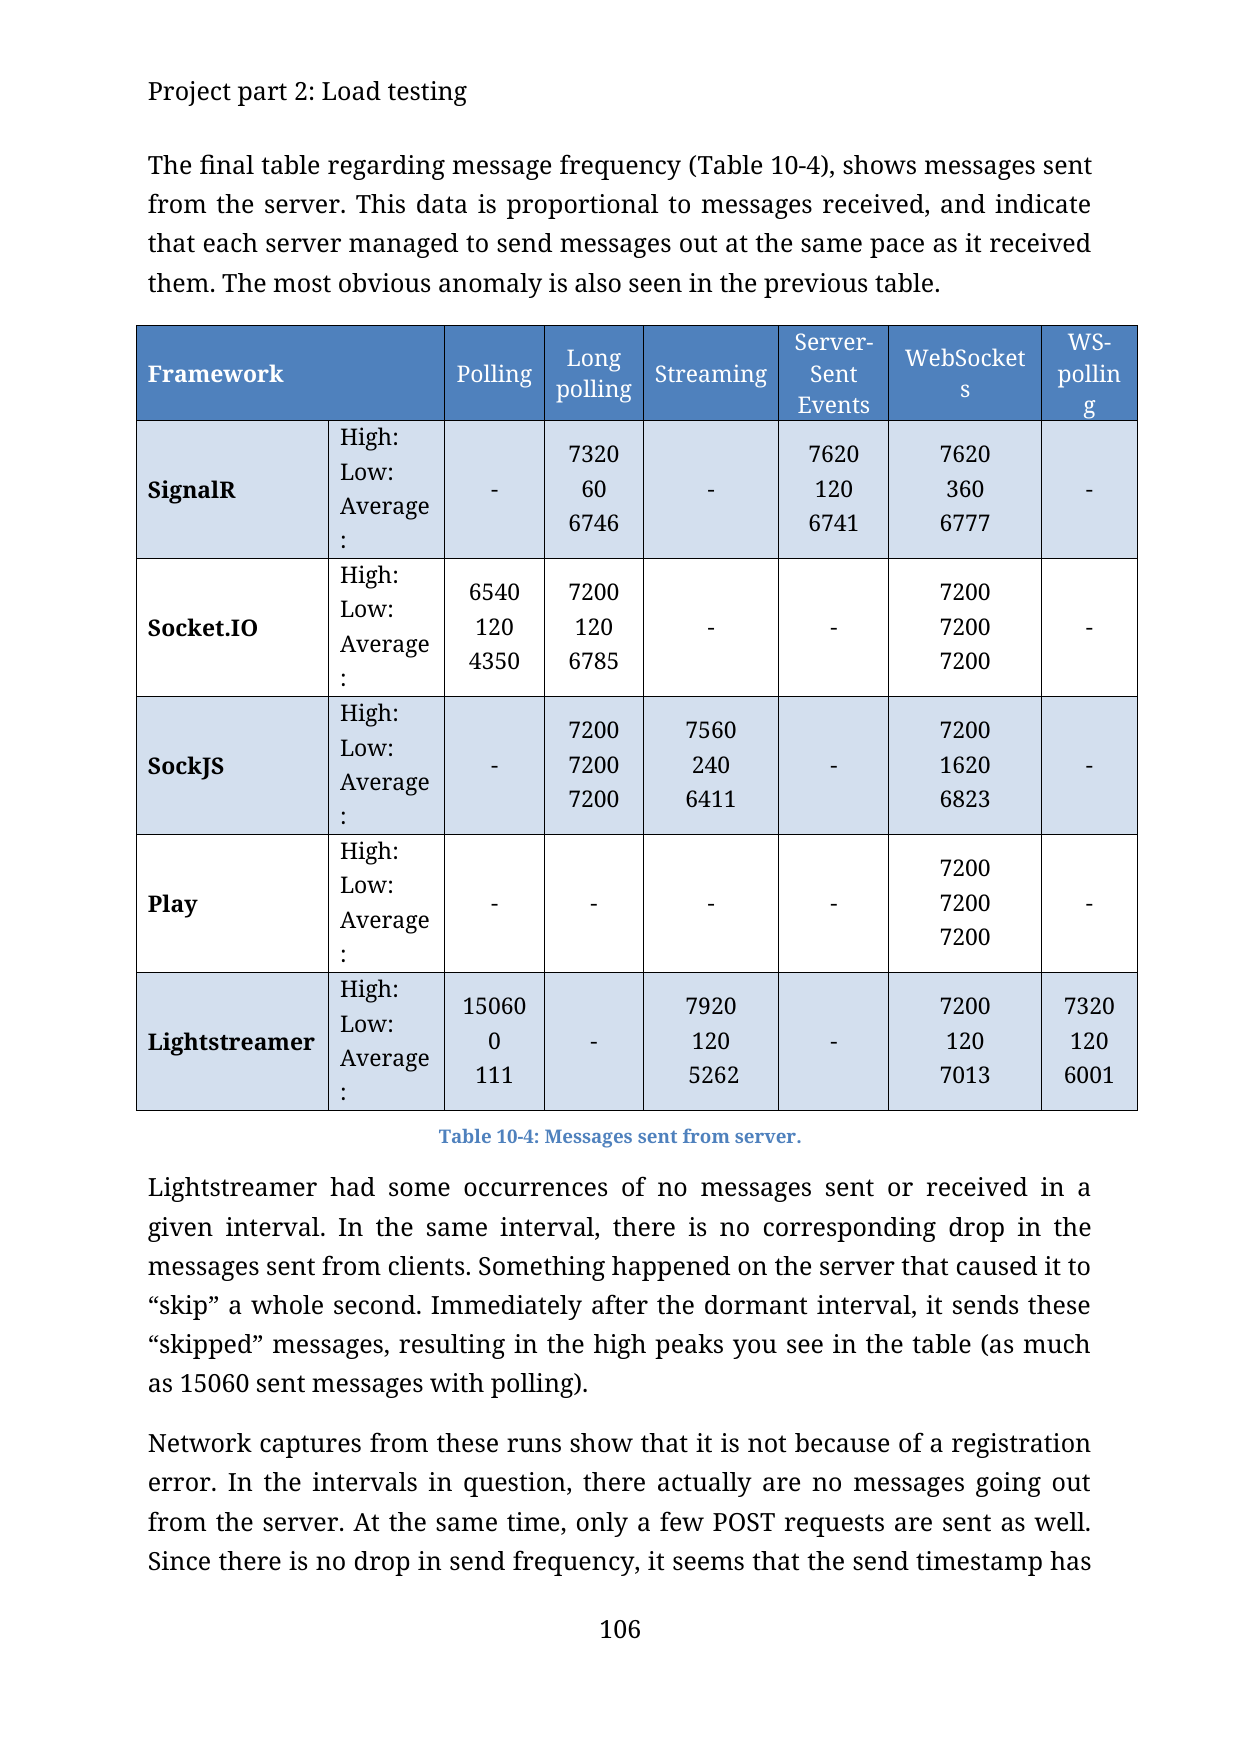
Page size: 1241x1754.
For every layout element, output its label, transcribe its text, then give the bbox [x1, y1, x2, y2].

table_cell High: Low: Average: [329, 835, 444, 972]
table_cell 7620 360 6777 [889, 421, 1041, 558]
table_cell High: Low: Average: [329, 421, 444, 558]
table_cell 6540 120 4350 [445, 559, 544, 696]
table_cell High: Low: Average: [329, 973, 444, 1110]
table_cell 7200 7200 7200 [889, 559, 1041, 696]
table_cell - [644, 835, 778, 972]
text Lightstreamer had some occurrences of no messages sent or received in a given interval. In the same interval, there is no corresponding drop in the messages sent from clients. Something happened on the server that caused it to “skip” a whole second. Immediately after the dormant interval, it sends these “skipped” messages, resulting in the high peaks you see in the table (as much as 15060 sent messages with polling). [148, 1170, 1092, 1400]
table_cell 7620 120 6741 [779, 421, 888, 558]
table_cell - [545, 973, 643, 1110]
table_cell 7920 120 5262 [644, 973, 778, 1110]
table_cell - [545, 835, 643, 972]
table_cell - [644, 559, 778, 696]
table_cell - [779, 835, 888, 972]
table_header Server-Sent Events [779, 326, 888, 420]
table_cell 7200 7200 7200 [889, 835, 1041, 972]
table_header WebSockets [889, 326, 1041, 420]
table_cell 7560 240 6411 [644, 697, 778, 834]
table_cell Play [137, 835, 328, 972]
table_cell - [1042, 421, 1137, 558]
table_cell 7200 120 6785 [545, 559, 643, 696]
table_cell Socket.IO [137, 559, 328, 696]
table_cell 7320 120 6001 [1042, 973, 1137, 1110]
table_cell 7200 120 7013 [889, 973, 1041, 1110]
table_cell - [779, 697, 888, 834]
table_cell - [644, 421, 778, 558]
table_cell Lightstreamer [137, 973, 328, 1110]
table_cell - [1042, 835, 1137, 972]
table_header WS-polling [1042, 326, 1137, 420]
table_cell 7200 7200 7200 [545, 697, 643, 834]
table_cell 15060 0 111 [445, 973, 544, 1110]
table_cell - [445, 697, 544, 834]
table_header Polling [445, 326, 544, 420]
table_header Long polling [545, 326, 643, 420]
table_cell - [1042, 559, 1137, 696]
table_cell 7200 1620 6823 [889, 697, 1041, 834]
table_header Streaming [644, 326, 778, 420]
table_cell High: Low: Average: [329, 559, 444, 696]
table_cell - [779, 973, 888, 1110]
table_cell - [1042, 697, 1137, 834]
table_cell - [779, 559, 888, 696]
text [148, 1426, 1092, 1577]
table_cell 7320 60 6746 [545, 421, 643, 558]
table_header Framework [137, 326, 444, 420]
table_cell High: Low: Average: [329, 697, 444, 834]
table_cell SockJS [137, 697, 328, 834]
table_cell SignalR [137, 421, 328, 558]
table_cell - [445, 835, 544, 972]
table_cell - [445, 421, 544, 558]
